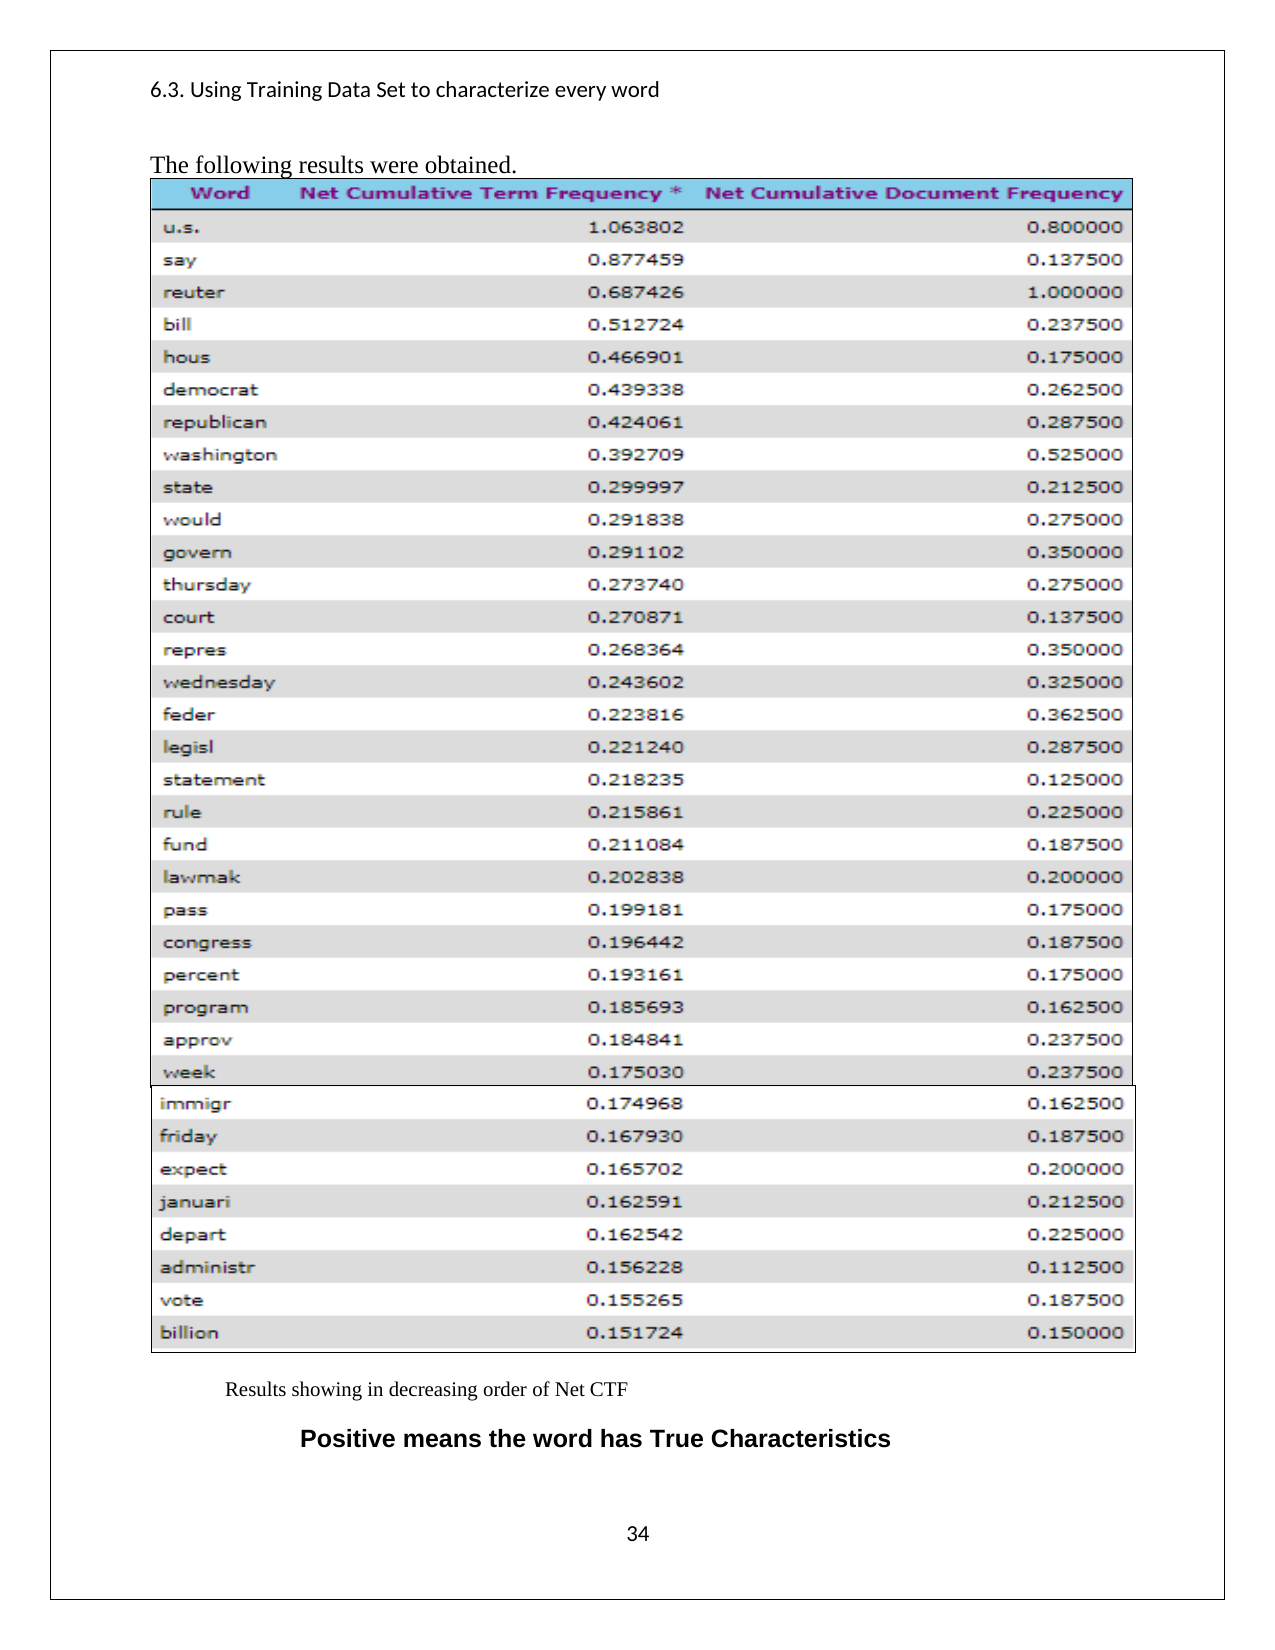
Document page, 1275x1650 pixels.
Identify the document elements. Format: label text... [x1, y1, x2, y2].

picture [151, 179, 1132, 1085]
text The following results were obtained. [150, 150, 1125, 179]
text Results showing in decreasing order of Net CTF [150, 1377, 1125, 1401]
picture [152, 1086, 1135, 1352]
text Positive means the word has True Characteristics [225, 1424, 1125, 1452]
